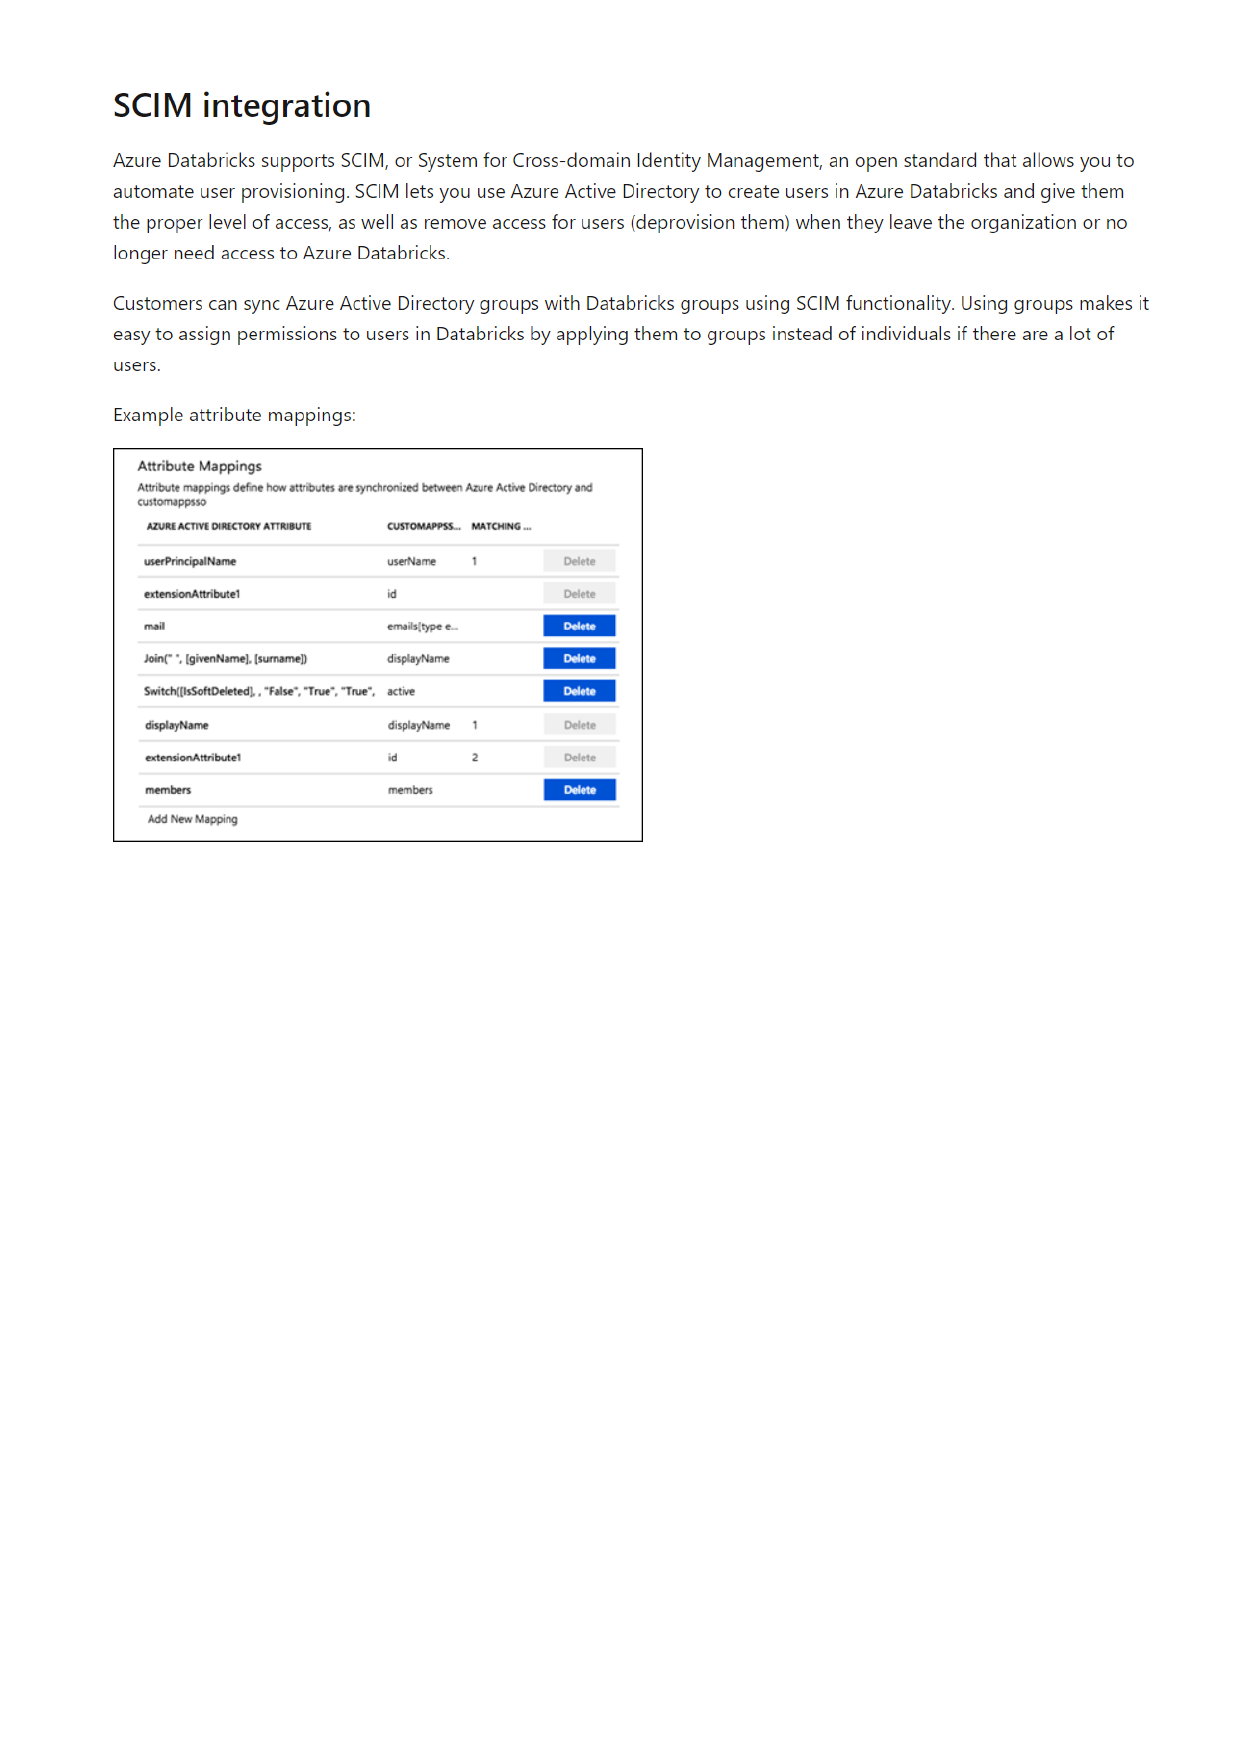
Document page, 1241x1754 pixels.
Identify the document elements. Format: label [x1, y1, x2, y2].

picture [75, 75, 1166, 864]
